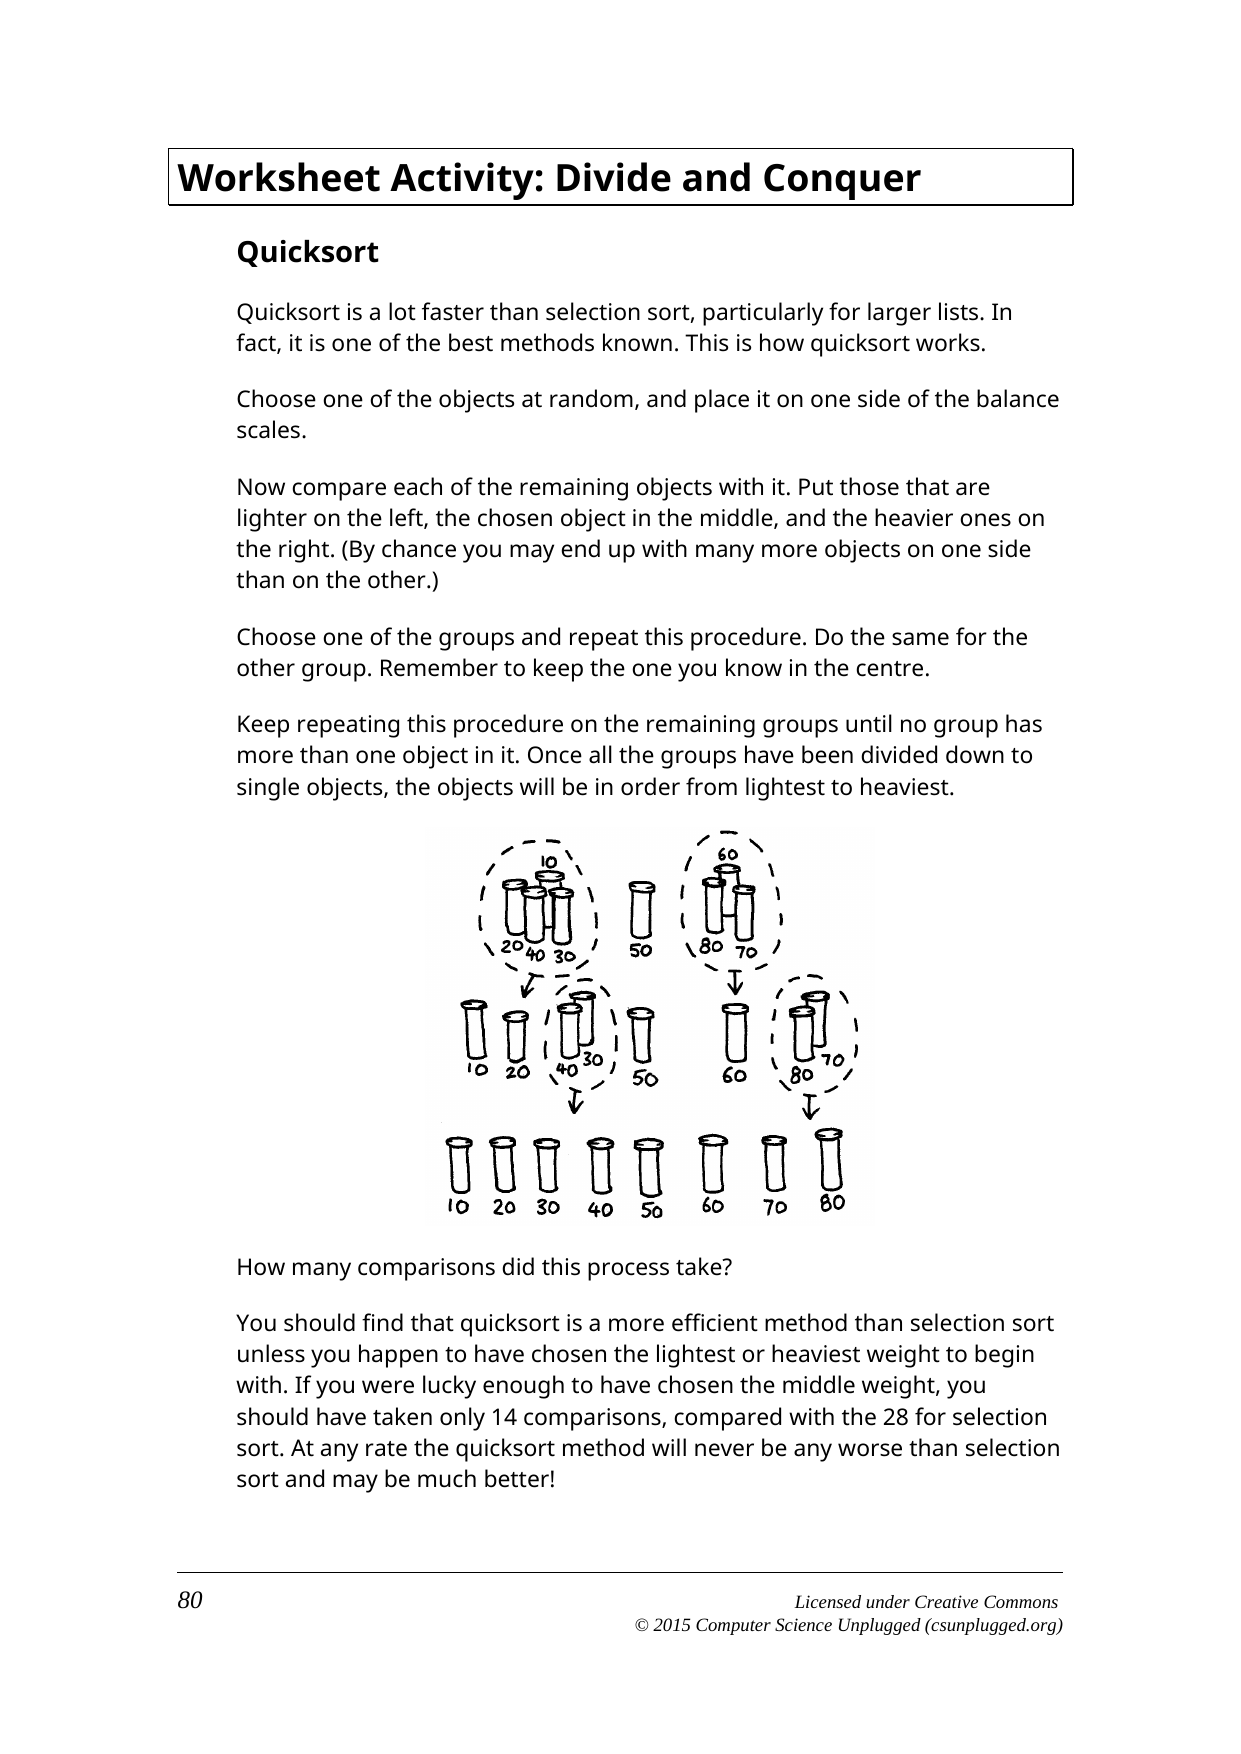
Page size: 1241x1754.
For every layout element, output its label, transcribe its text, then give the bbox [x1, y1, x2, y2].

text Now compare each of the remaining objects with it. Put those that are lighter on the left, the chosen object in the middle, and the heavier ones on the right. (By chance you may end up with many more objects on one side than on the other.) [236, 471, 1063, 596]
text Quicksort [236, 231, 1063, 271]
picture [424, 827, 875, 1226]
text Choose one of the groups and repeat this procedure. Do the same for the other group. Remember to keep the one you know in the centre. [236, 621, 1063, 683]
text How many comparisons did this process take? [236, 1250, 1063, 1282]
text Quicksort is a lot faster than selection sort, particularly for larger lists. In fact, it is one of the best methods known. This is how quicksort works. [236, 296, 1063, 358]
text You should find that quicksort is a more efficient method than selection sort unless you happen to have chosen the lightest or heaviest weight to begin with. If you were lucky enough to have chosen the middle weight, you should have taken only 14 comparisons, compared with the 28 for selection sort. At any rate the quicksort method will never be any worse than selection sort and may be much better! [236, 1307, 1063, 1494]
text Keep repeating this procedure on the remaining groups until no group has more than one object in it. Once all the groups have been divided down to single objects, the objects will be in order from lightest to heaviest. [236, 708, 1063, 802]
title Worksheet Activity: Divide and Conquer [169, 149, 1072, 204]
text Choose one of the objects at random, and place it on one side of the balance scales. [236, 383, 1063, 446]
